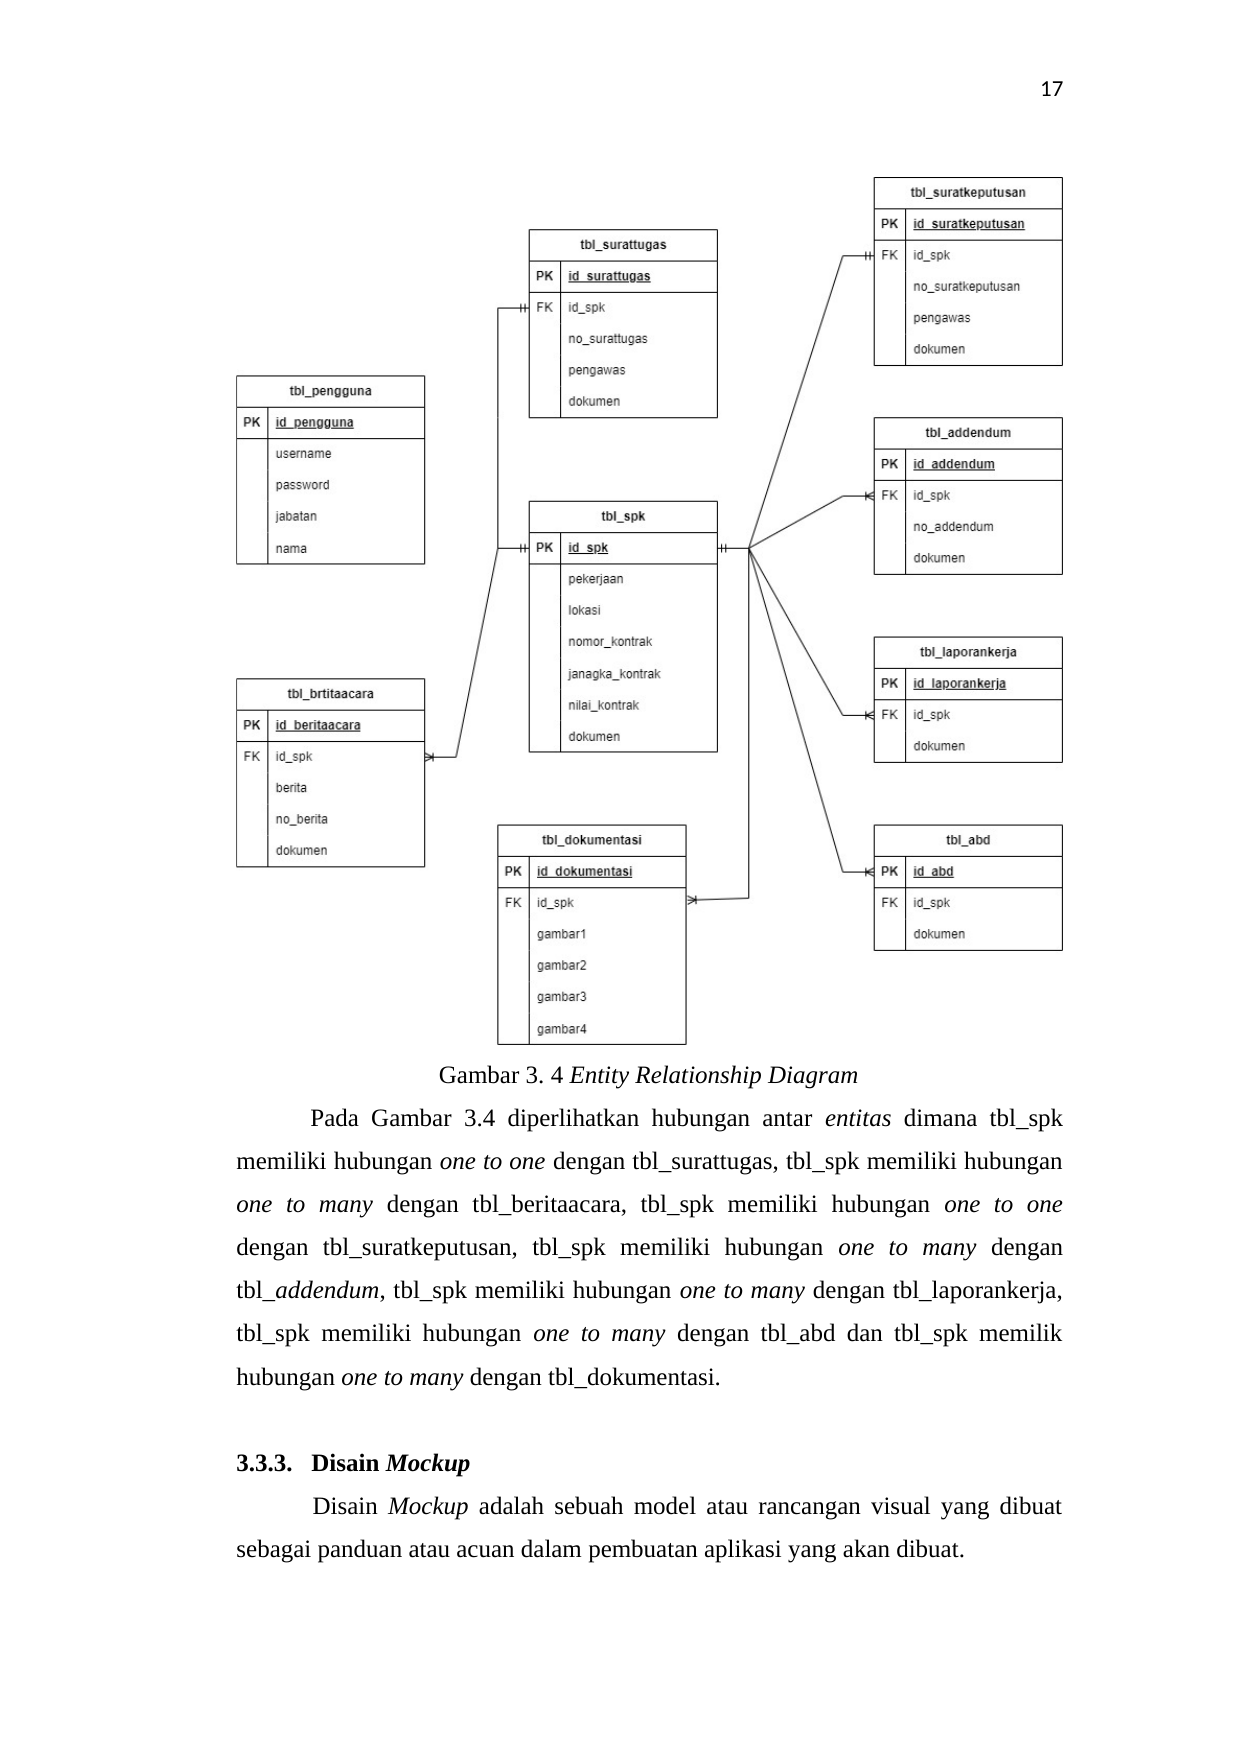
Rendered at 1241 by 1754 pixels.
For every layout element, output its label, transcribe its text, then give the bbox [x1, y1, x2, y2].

text Pada Gambar 3.4 diperlihatkan hubungan antar entitas dimana tbl_spk memiliki hubungan one to one dengan tbl_surattugas, tbl_spk memiliki hubungan one to many dengan tbl_beritaacara, tbl_spk memiliki hubungan one to one dengan tbl_suratkeputusan, tbl_spk memiliki hubungan one to many dengan tbl_addendum, tbl_spk memiliki hubungan one to many dengan tbl_laporankerja, tbl_spk memiliki hubungan one to many dengan tbl_abd dan tbl_spk memilik hubungan one to many dengan tbl_dokumentasi. [236, 1103, 1063, 1390]
text Gambar 3. 4 Entity Relationship Diagram [236, 1060, 1063, 1088]
list Disain Mockup [236, 1448, 1063, 1477]
picture [236, 177, 1063, 1046]
text Disain Mockup adalah sebuah model atau rancangan visual yang dibuat sebagai panduan atau acuan dalam pembuatan aplikasi yang akan dibuat. [236, 1491, 1063, 1563]
